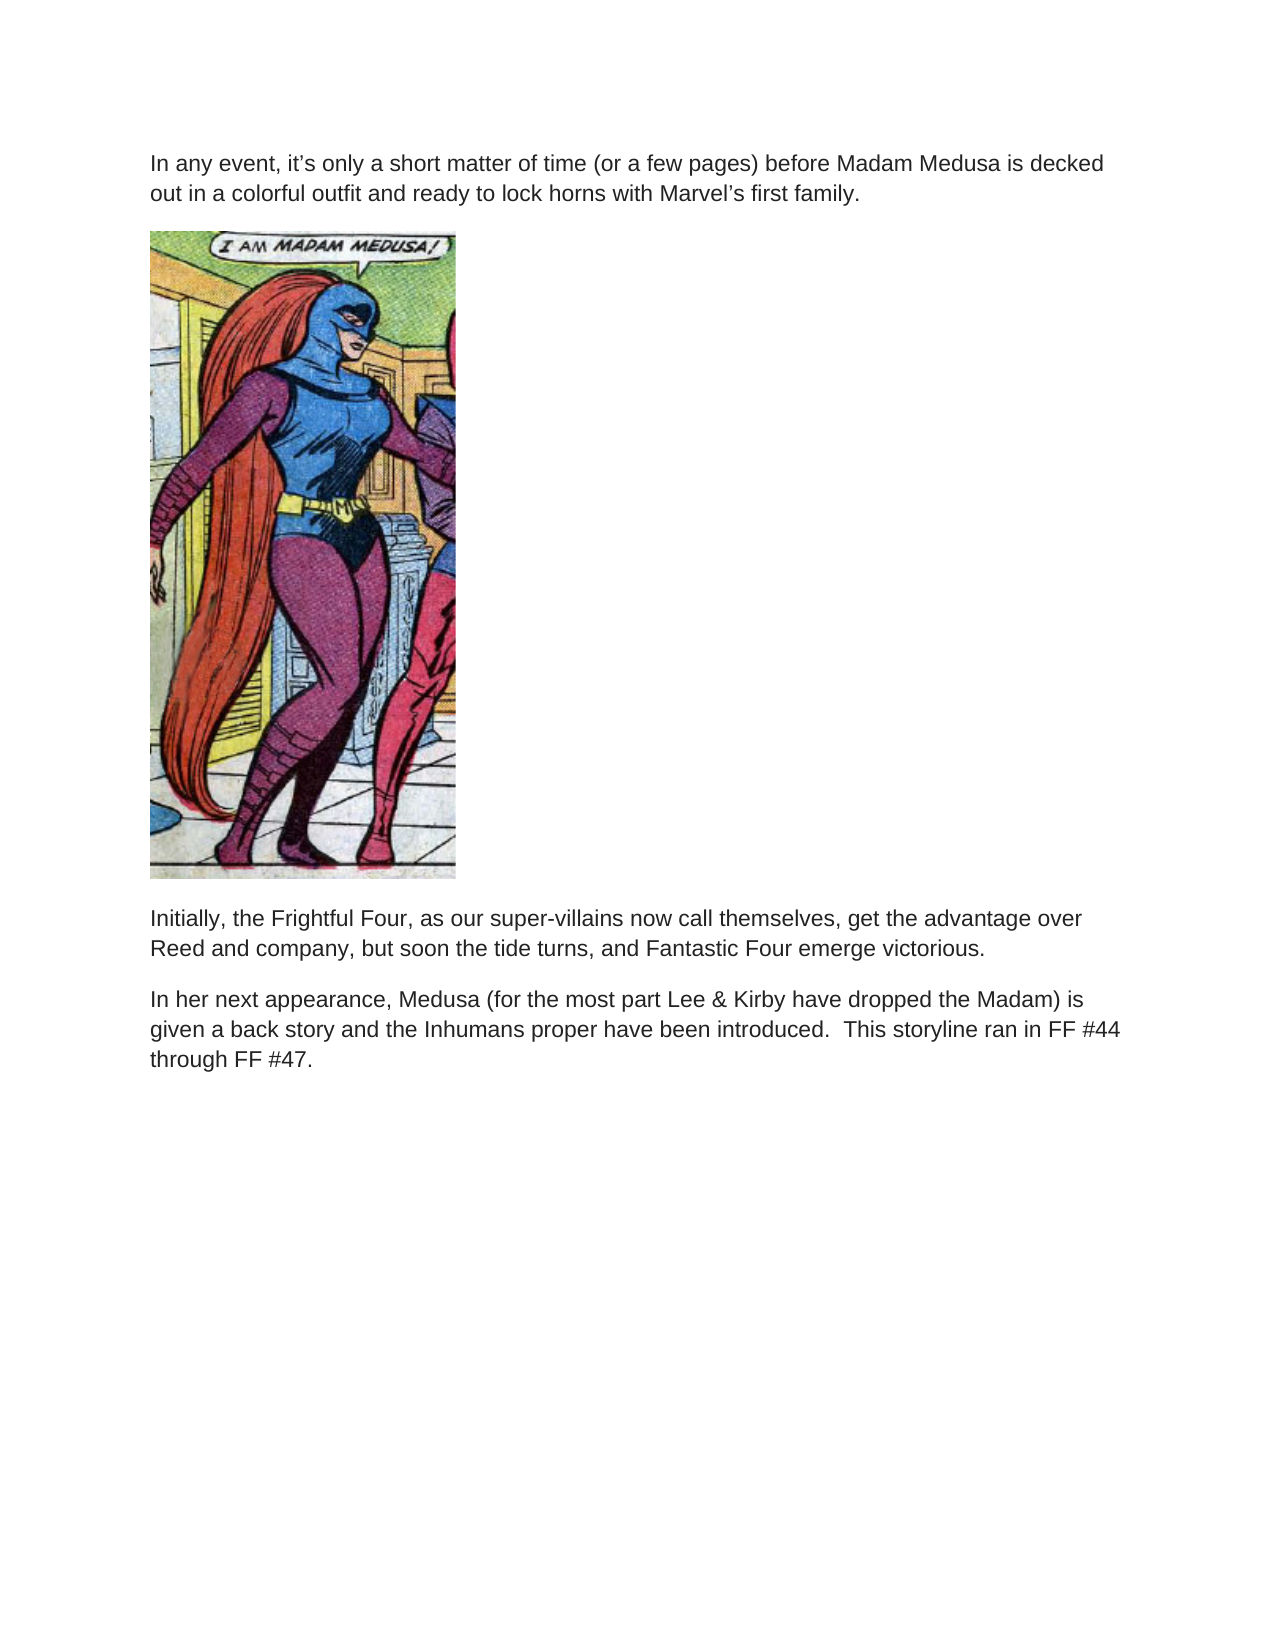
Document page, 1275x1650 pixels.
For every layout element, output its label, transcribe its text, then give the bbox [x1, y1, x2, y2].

text Initially, the Frightful Four, as our super-villains now call themselves, get the advantage over Reed and company, but soon the tide turns, and Fantastic Four emerge victorious. [150, 904, 1125, 961]
text In her next appearance, Medusa (for the most part Lee & Kirby have dropped the Madam) is given a back story and the Inhumans proper have been introduced. This storyline ran in FF #44 through FF #47. [150, 986, 1125, 1072]
picture [150, 231, 456, 879]
text In any event, it’s only a short matter of time (or a few pages) before Madam Medusa is decked out in a colorful outfit and ready to lock horns with Marvel’s first family. [150, 150, 1125, 207]
